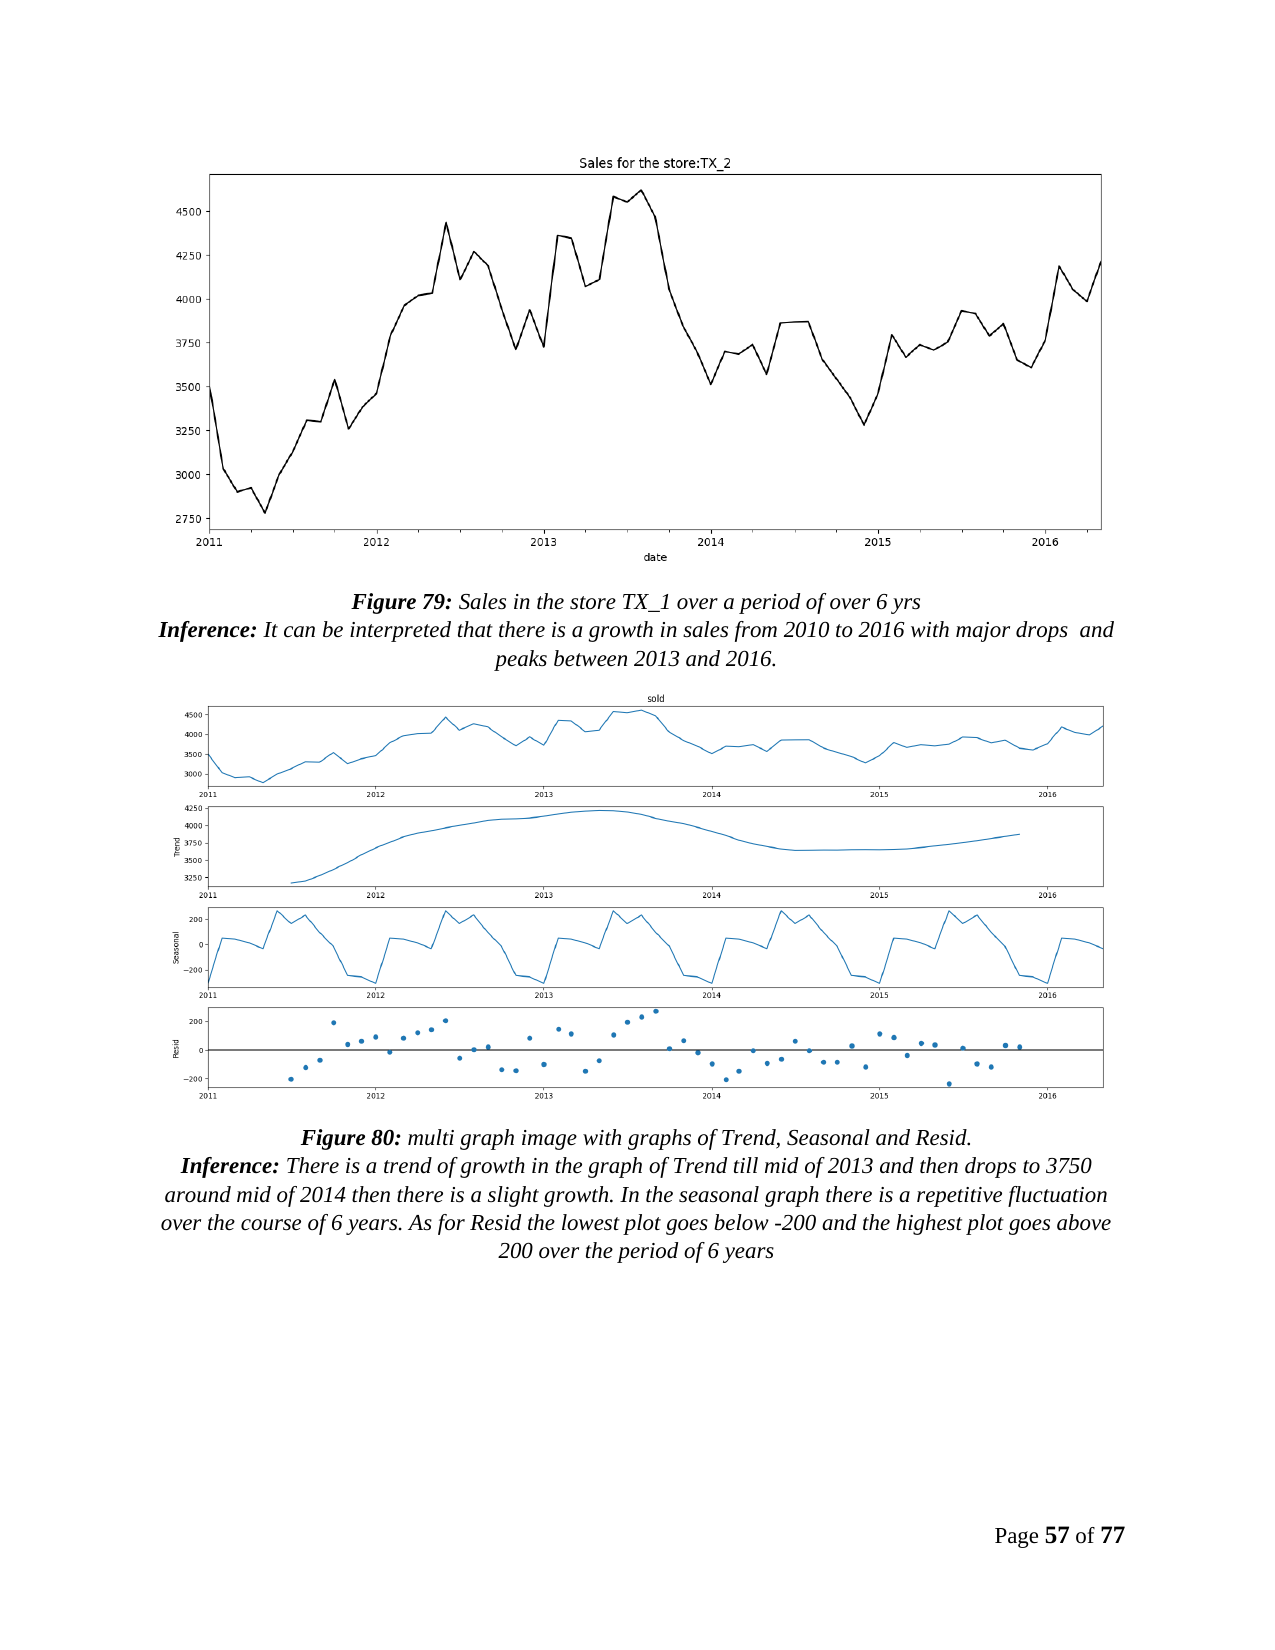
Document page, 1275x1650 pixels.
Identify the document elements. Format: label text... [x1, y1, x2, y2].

text Figure 80: multi graph image with graphs of Trend, Seasonal and Resid. [150, 1124, 1125, 1150]
picture [167, 690, 1108, 1105]
text Inference: It can be interpreted that there is a growth in sales from 2010 to 2016 with major drops and peaks between 2013 and 2016. [150, 616, 1125, 671]
picture [167, 150, 1108, 570]
text Inference: There is a trend of growth in the graph of Trend till mid of 2013 and then drops to 3750 around mid of 2014 then there is a slight growth. In the seasonal graph there is a repetitive fluctuation over the course of 6 years. As for Resid the lowest plot goes below -200 and the highest plot goes above 200 over the period of 6 years [150, 1152, 1125, 1264]
text Figure 79: Sales in the store TX_1 over a period of over 6 yrs [150, 588, 1125, 614]
